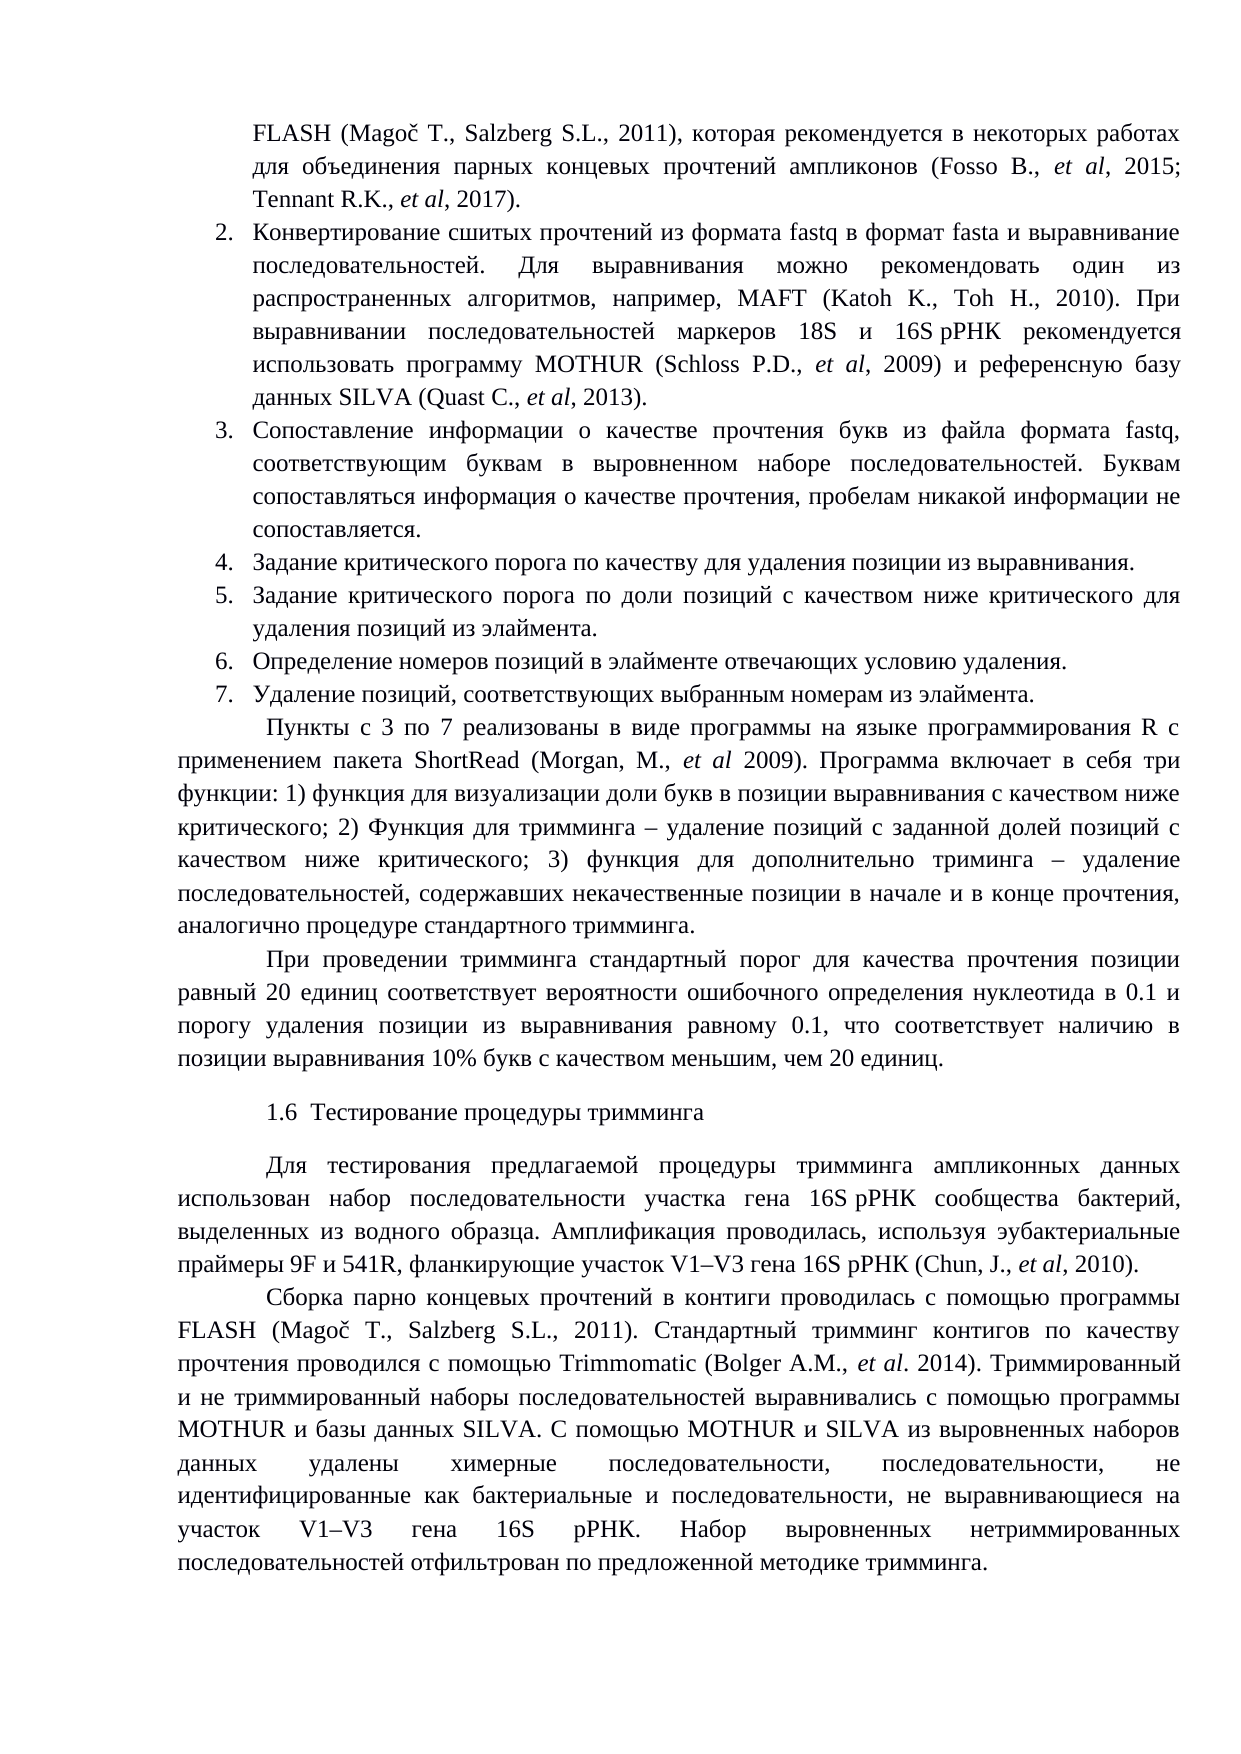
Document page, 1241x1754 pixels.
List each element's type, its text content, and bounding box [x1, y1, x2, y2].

text При проведении тримминга стандартный порог для качества прочтения позиции равный 20 единиц соответствует вероятности ошибочного определения нуклеотида в 0.1 и порогу удаления позиции из выравнивания равному 0.1, что соответствует наличию в позиции выравнивания 10% букв с качеством меньшим, чем 20 единиц. [177, 944, 1181, 1071]
text Для тестирования предлагаемой процедуры тримминга ампликонных данных использован набор последовательности участка гена 16S рРНК сообщества бактерий, выделенных из водного образца. Амплификация проводилась, используя эубактериальные праймеры 9F и 541R, фланкирующие участок V1–V3 гена 16S рРНК (Chun, J., et al, 2010). [177, 1150, 1181, 1278]
list Определение номеров позиций в элайменте отвечающих условию удаления. [215, 646, 1181, 675]
list Конвертирование сшитых прочтений из формата fastq в формат fasta и выравнивание последовательностей. Для выравнивания можно рекомендовать один из распространенных алгоритмов, например, MAFT (Katoh K., Toh H., 2010). При выравнивании последовательностей маркеров 18S и 16S рРНК рекомендуется использовать программу MOTHUR (Schloss P.D., et al, 2009) и референсную базу данных SILVA (Quast C., et al, 2013). [215, 217, 1181, 411]
list Сопоставление информации о качестве прочтения букв из файла формата fastq, соответствующим буквам в выровненном наборе последовательностей. Буквам сопоставляться информация о качестве прочтения, пробелам никакой информации не сопоставляется. [215, 415, 1181, 543]
text Сборка парно концевых прочтений в контиги проводилась с помощью программы FLASH (Magoč T., Salzberg S.L., 2011). Стандартный тримминг контигов по качеству прочтения проводился с помощью Trimmomatic (Bolger A.M., et al. 2014). Триммированный и не триммированный наборы последовательностей выравнивались с помощью программы MOTHUR и базы данных SILVA. С помощью MOTHUR и SILVA из выровненных наборов данных удалены химерные последовательности, последовательности, не идентифицированные как бактериальные и последовательности, не выравнивающиеся на участок V1–V3 гена 16S рРНК. Набор выровненных нетриммированных последовательностей отфильтрован по предложенной методике тримминга. [177, 1282, 1181, 1575]
text Пункты с 3 по 7 реализованы в виде программы на языке программирования R с применением пакета ShortRead (Morgan, M., et al 2009). Программа включает в себя три функции: 1) функция для визуализации доли букв в позиции выравнивания с качеством ниже критического; 2) Функция для тримминга – удаление позиций с заданной долей позиций с качеством ниже критического; 3) функция для дополнительно триминга – удаление последовательностей, содержавших некачественные позиции в начале и в конце прочтения, аналогично процедуре стандартного тримминга. [177, 712, 1181, 939]
subtitle Тестирование процедуры тримминга [266, 1097, 1181, 1125]
list Задание критического порога по качеству для удаления позиции из выравнивания. [215, 547, 1181, 576]
list Задание критического порога по доли позиций с качеством ниже критического для удаления позиций из элаймента. [215, 580, 1181, 642]
list Удаление позиций, соответствующих выбранным номерам из элаймента. [215, 679, 1181, 708]
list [215, 118, 1181, 213]
